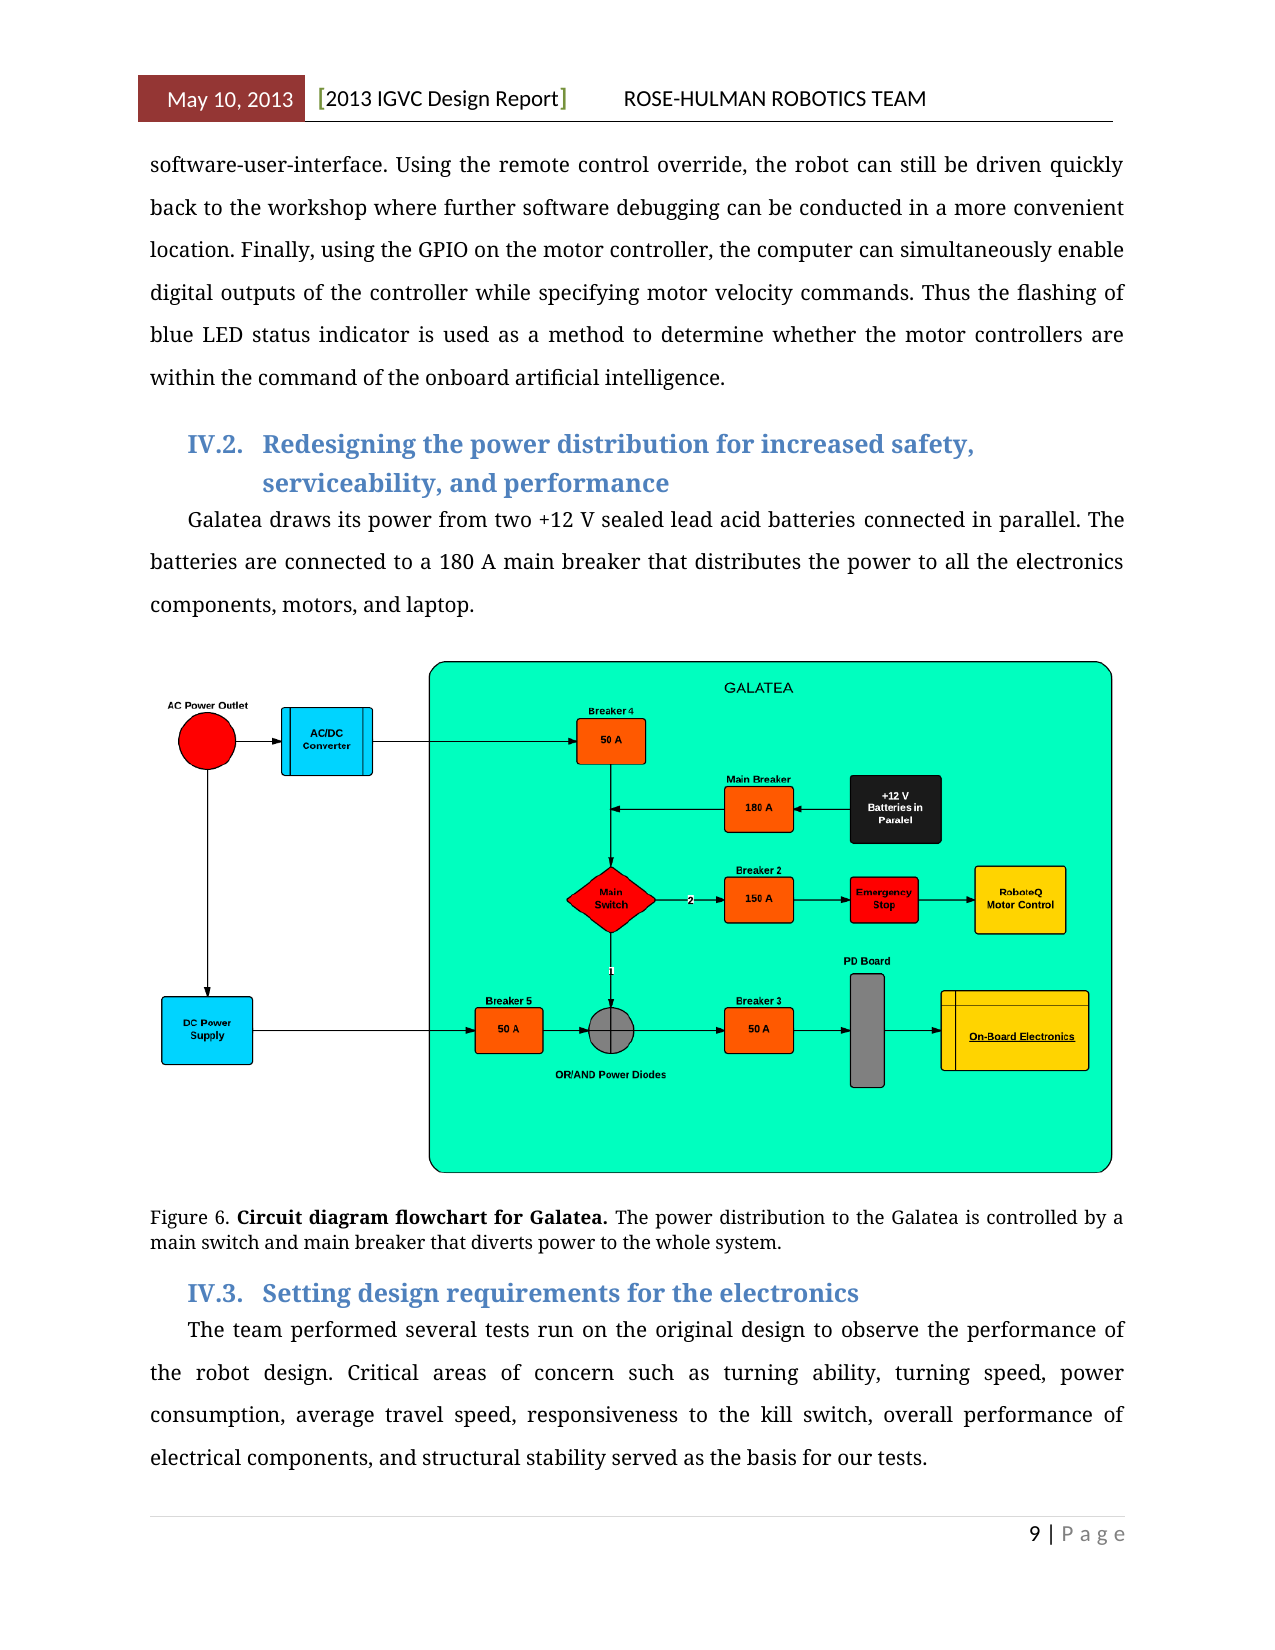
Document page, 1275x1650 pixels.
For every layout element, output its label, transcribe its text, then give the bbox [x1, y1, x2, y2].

picture [155, 653, 1120, 1191]
text The team performed several tests run on the original design to observe the performance of the robot design. Critical areas of concern such as turning ability, turning speed, power consumption, average travel speed, responsiveness to the kill switch, overall performance of electrical components, and structural stability served as the basis for our tests. [150, 1315, 1125, 1471]
table_cell Figure 6. Circuit diagram flowchart for Galatea. The power distribution to the Galatea is controlled by a main switch and main breaker that diverts power to the whole system. [139, 1204, 1136, 1255]
subtitle Redesigning the power distribution for increased safety, serviceability, and performance [187, 426, 1125, 500]
table_header [139, 654, 1136, 1204]
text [150, 150, 1125, 391]
subtitle Setting design requirements for the electronics [187, 1276, 1125, 1310]
text Galatea draws its power from two +12 V sealed lead acid batteries connected in parallel. The batteries are connected to a 180 A main breaker that distributes the power to all the electronics components, motors, and laptop. [150, 505, 1125, 618]
